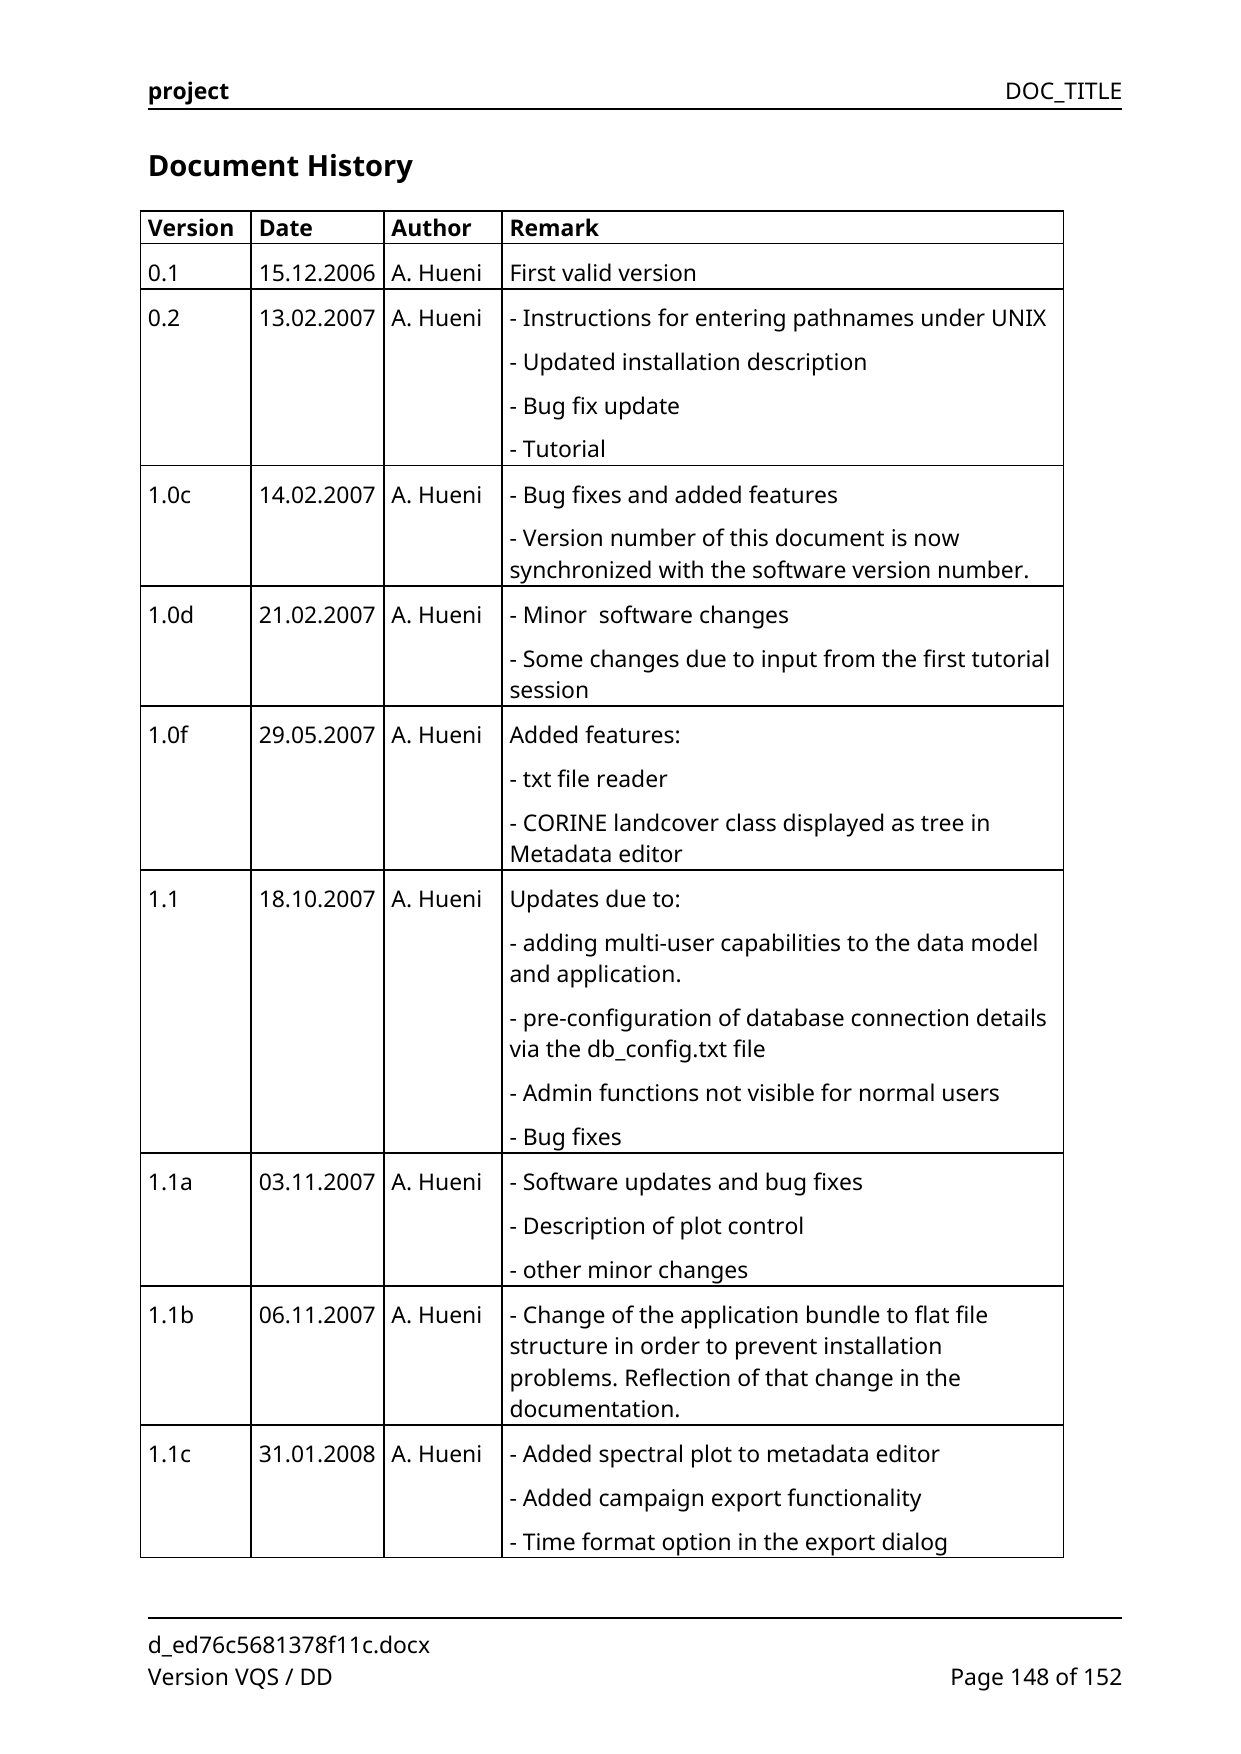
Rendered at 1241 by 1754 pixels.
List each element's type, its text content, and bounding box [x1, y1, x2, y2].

table_cell A. Hueni [385, 290, 501, 464]
table_header Date [252, 212, 383, 243]
table_header Version [141, 212, 250, 243]
table_cell 1.0c [141, 466, 250, 585]
table_cell 14.02.2007 [252, 466, 383, 585]
table_cell A. Hueni [385, 1154, 501, 1285]
table_cell 1.1c [141, 1426, 250, 1557]
table_cell A. Hueni [385, 871, 501, 1152]
table_cell 15.12.2006 [252, 244, 383, 288]
table_cell - Software updates and bug fixes - Description of plot control - other minor changes [503, 1154, 1063, 1285]
table_cell A. Hueni [385, 466, 501, 585]
table_cell 31.01.2008 [252, 1426, 383, 1557]
table_cell 0.2 [141, 290, 250, 464]
table_header Remark [503, 212, 1063, 243]
table_cell First valid version [503, 244, 1063, 288]
table_cell 13.02.2007 [252, 290, 383, 464]
table_cell 29.05.2007 [252, 707, 383, 869]
table_cell - Added spectral plot to metadata editor - Added campaign export functionality - Time format option in the export dialog [503, 1426, 1063, 1557]
table_cell 0.1 [141, 244, 250, 288]
table_header Author [385, 212, 501, 243]
table_cell 06.11.2007 [252, 1287, 383, 1424]
table_cell 1.1a [141, 1154, 250, 1285]
table_cell Updates due to: - adding multi-user capabilities to the data model and application. - pre-configuration of database connection details via the db_config.txt file - Admin functions not visible for normal users - Bug fixes [503, 871, 1063, 1152]
table_cell A. Hueni [385, 1426, 501, 1557]
table_cell 1.1b [141, 1287, 250, 1424]
table_cell 03.11.2007 [252, 1154, 383, 1285]
table_cell - Minor software changes - Some changes due to input from the first tutorial session [503, 587, 1063, 705]
table_cell 1.1 [141, 871, 250, 1152]
table_cell A. Hueni [385, 707, 501, 869]
table_cell A. Hueni [385, 1287, 501, 1424]
table_cell - Instructions for entering pathnames under UNIX - Updated installation description - Bug fix update - Tutorial [503, 290, 1063, 464]
table_cell 1.0d [141, 587, 250, 705]
table_cell - Change of the application bundle to flat file structure in order to prevent installation problems. Reflection of that change in the documentation. [503, 1287, 1063, 1424]
table_cell A. Hueni [385, 587, 501, 705]
table_cell Added features: - txt file reader - CORINE landcover class displayed as tree in Metadata editor [503, 707, 1063, 869]
table_cell 18.10.2007 [252, 871, 383, 1152]
subtitle Document History [148, 145, 1122, 185]
table_cell A. Hueni [385, 244, 501, 288]
table_cell - Bug fixes and added features - Version number of this document is now synchronized with the software version number. [503, 466, 1063, 585]
table_cell 21.02.2007 [252, 587, 383, 705]
table_cell 1.0f [141, 707, 250, 869]
